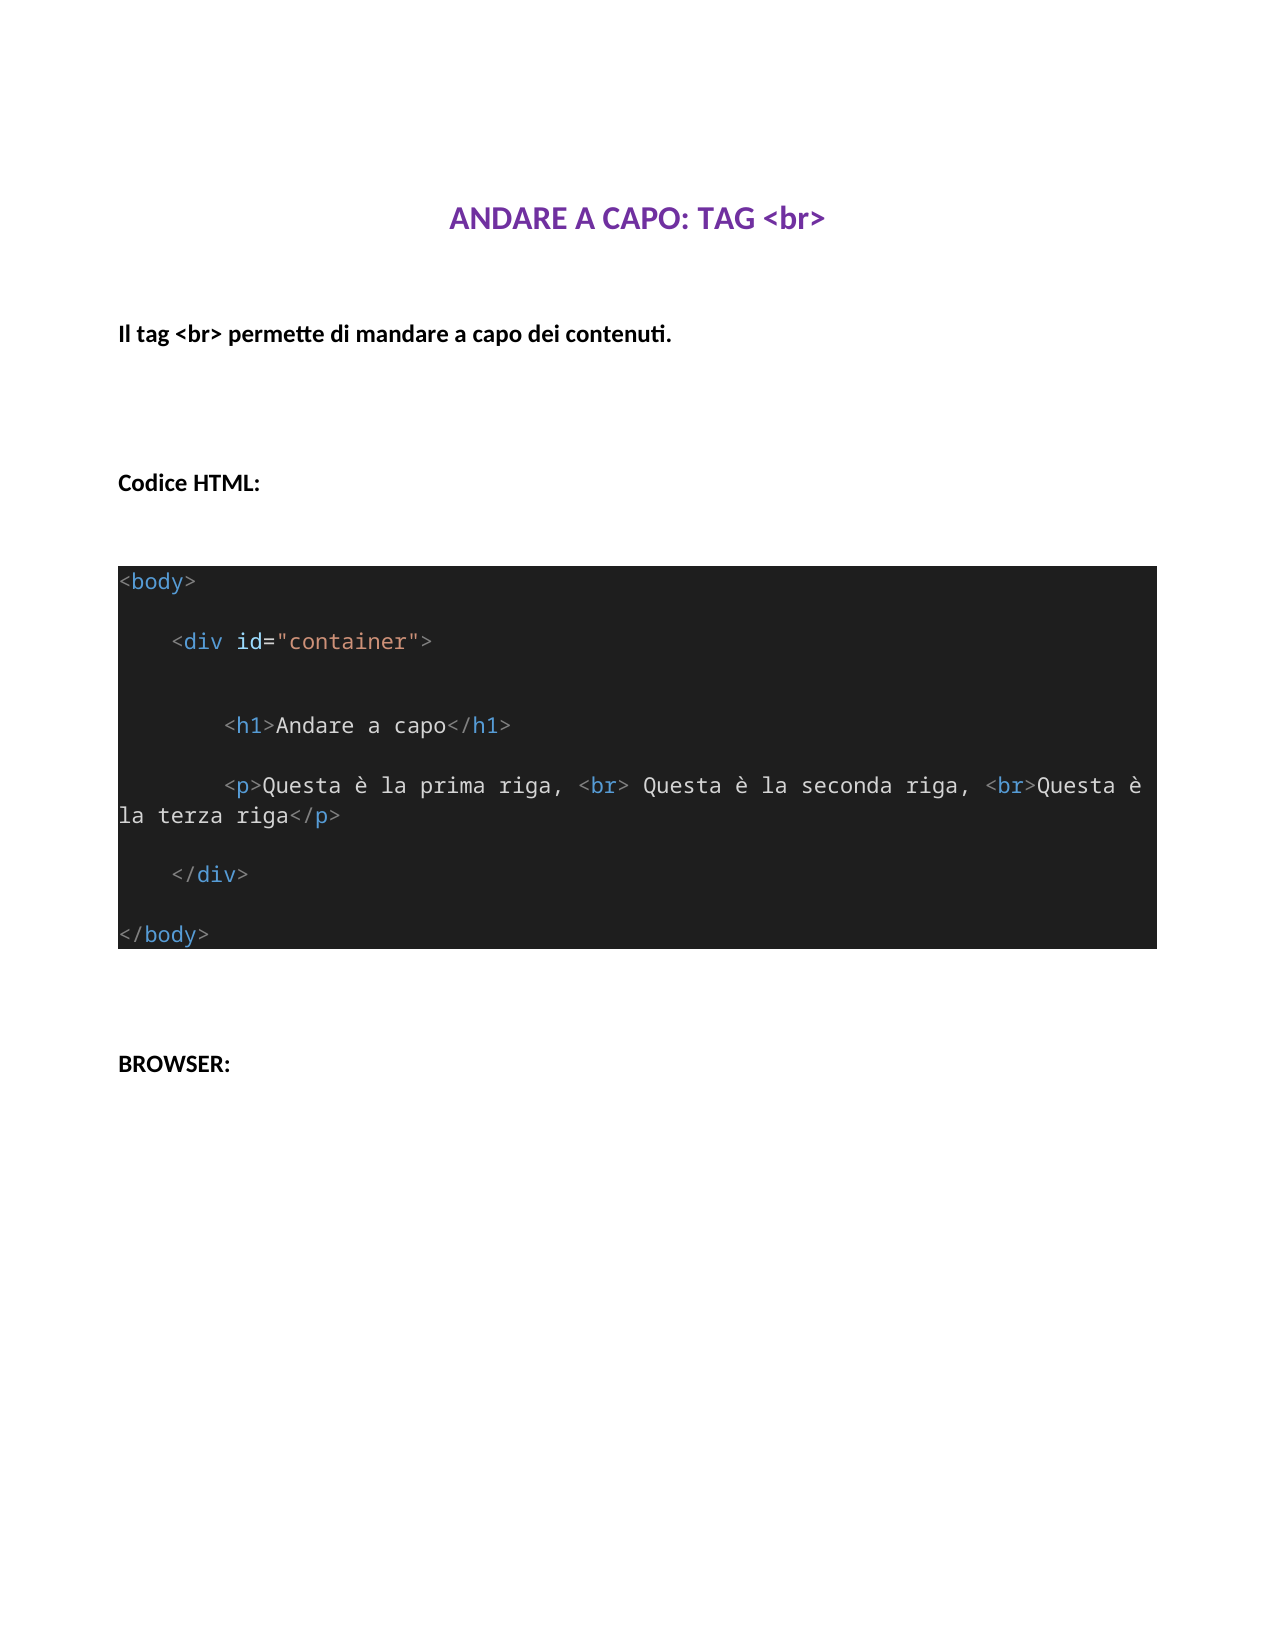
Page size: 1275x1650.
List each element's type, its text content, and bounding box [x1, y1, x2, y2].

text <p>Questa è la prima riga, <br> Questa è la seconda riga, <br>Questa è la terza riga</p> [118, 770, 1157, 830]
text BROWSER: [118, 1048, 1157, 1078]
text <body> [118, 566, 1157, 596]
text <div id="container"> [118, 626, 1157, 656]
text <h1>Andare a capo</h1> [118, 711, 1157, 740]
text Codice HTML: [118, 467, 1157, 498]
text </div> [118, 859, 1157, 889]
text ANDARE A CAPO: TAG <br> [118, 197, 1157, 238]
text Il tag <br> permette di mandare a capo dei contenuti. [118, 318, 1157, 349]
text </body> [118, 919, 1157, 949]
